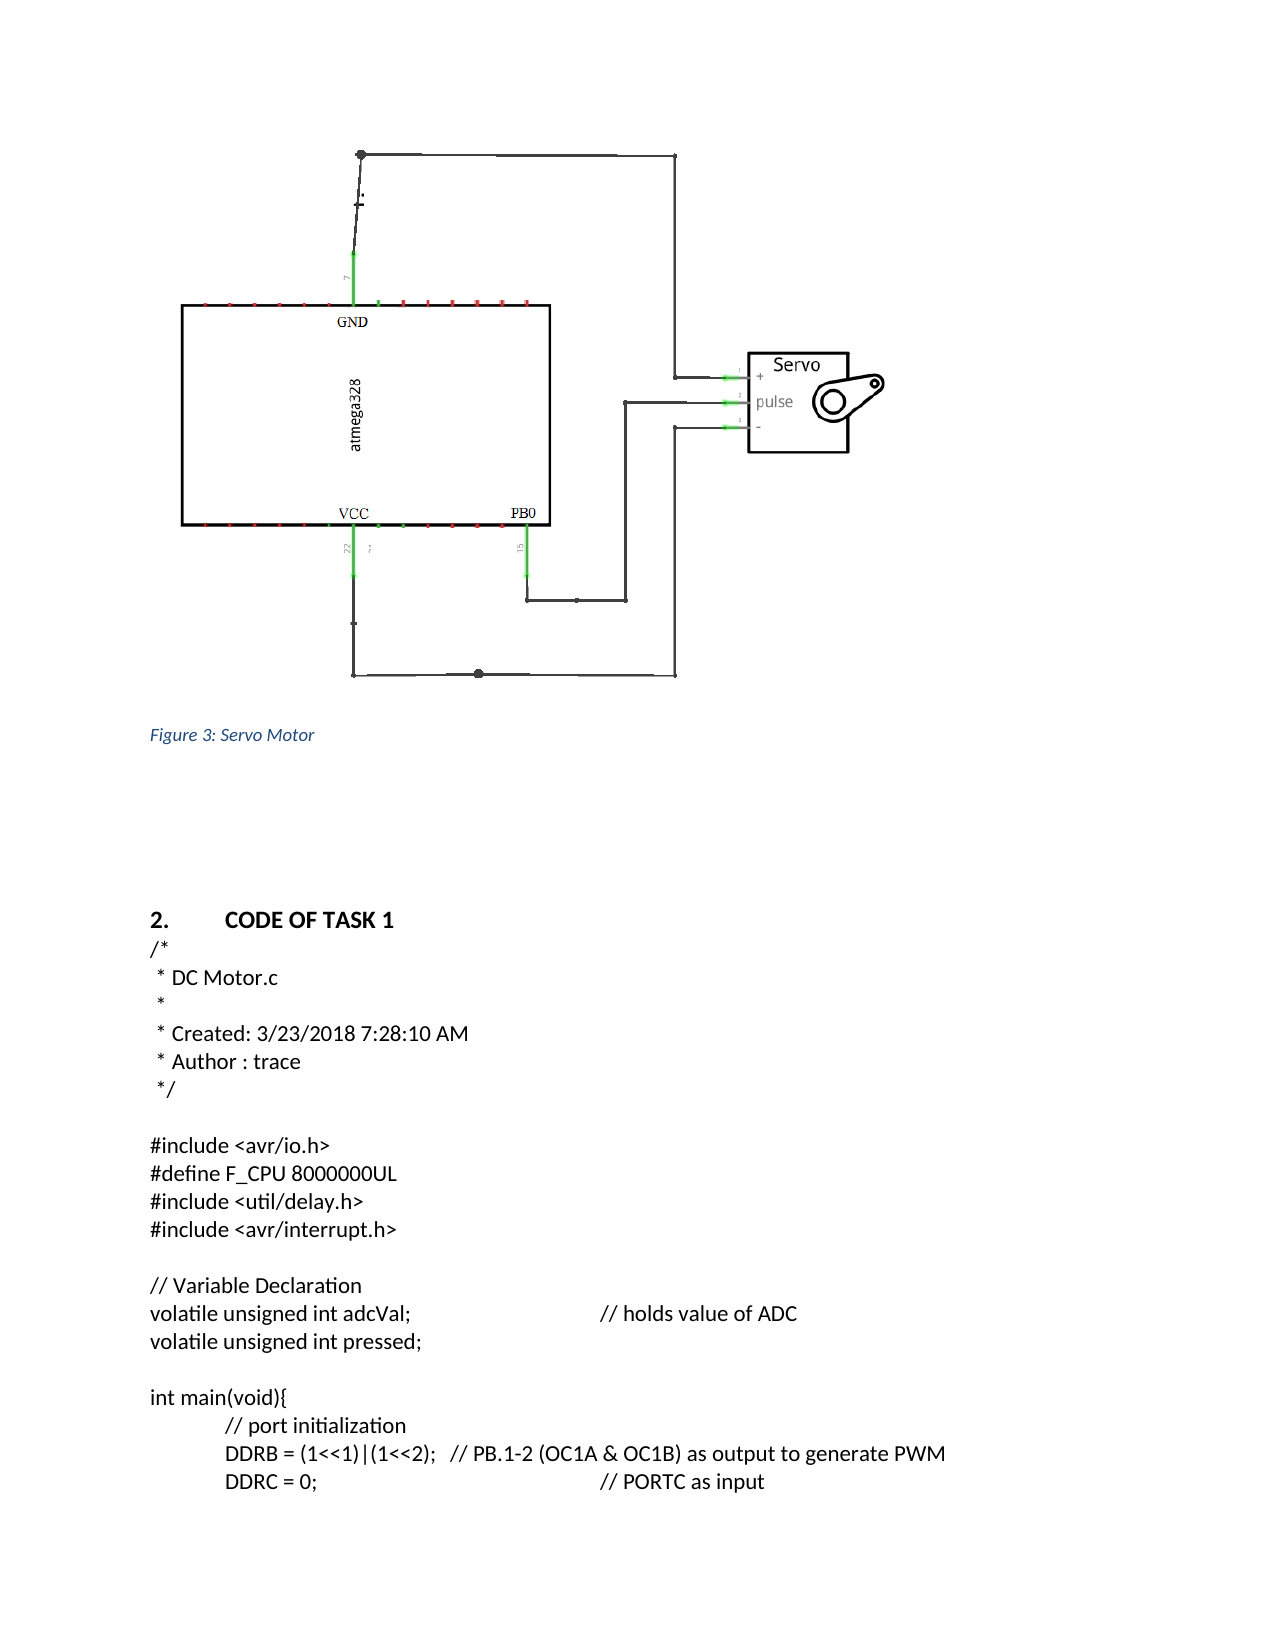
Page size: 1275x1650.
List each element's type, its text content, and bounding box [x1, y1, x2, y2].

text volatile unsigned int pressed; [150, 1327, 1125, 1355]
text DDRC = 0; // PORTC as input [150, 1467, 1125, 1495]
text #include <util/delay.h> [150, 1187, 1125, 1215]
text #include <avr/io.h> [150, 1131, 1125, 1159]
text * DC Motor.c [150, 963, 1125, 991]
text DDRB = (1<<1)|(1<<2); // PB.1-2 (OC1A & OC1B) as output to generate PWM [150, 1439, 1125, 1467]
text #define F_CPU 8000000UL [150, 1159, 1125, 1187]
picture [150, 150, 929, 699]
list CODE OF TASK 1 [150, 904, 1125, 935]
text */ [150, 1075, 1125, 1103]
text /* [150, 935, 1125, 963]
text volatile unsigned int adcVal; // holds value of ADC [150, 1299, 1125, 1327]
text // port initialization [150, 1411, 1125, 1439]
text int main(void){ [150, 1383, 1125, 1411]
text // Variable Declaration [150, 1271, 1125, 1299]
text * Author : trace [150, 1047, 1125, 1075]
text #include <avr/interrupt.h> [150, 1215, 1125, 1243]
text * [150, 991, 1125, 1019]
text * Created: 3/23/2018 7:28:10 AM [150, 1019, 1125, 1047]
